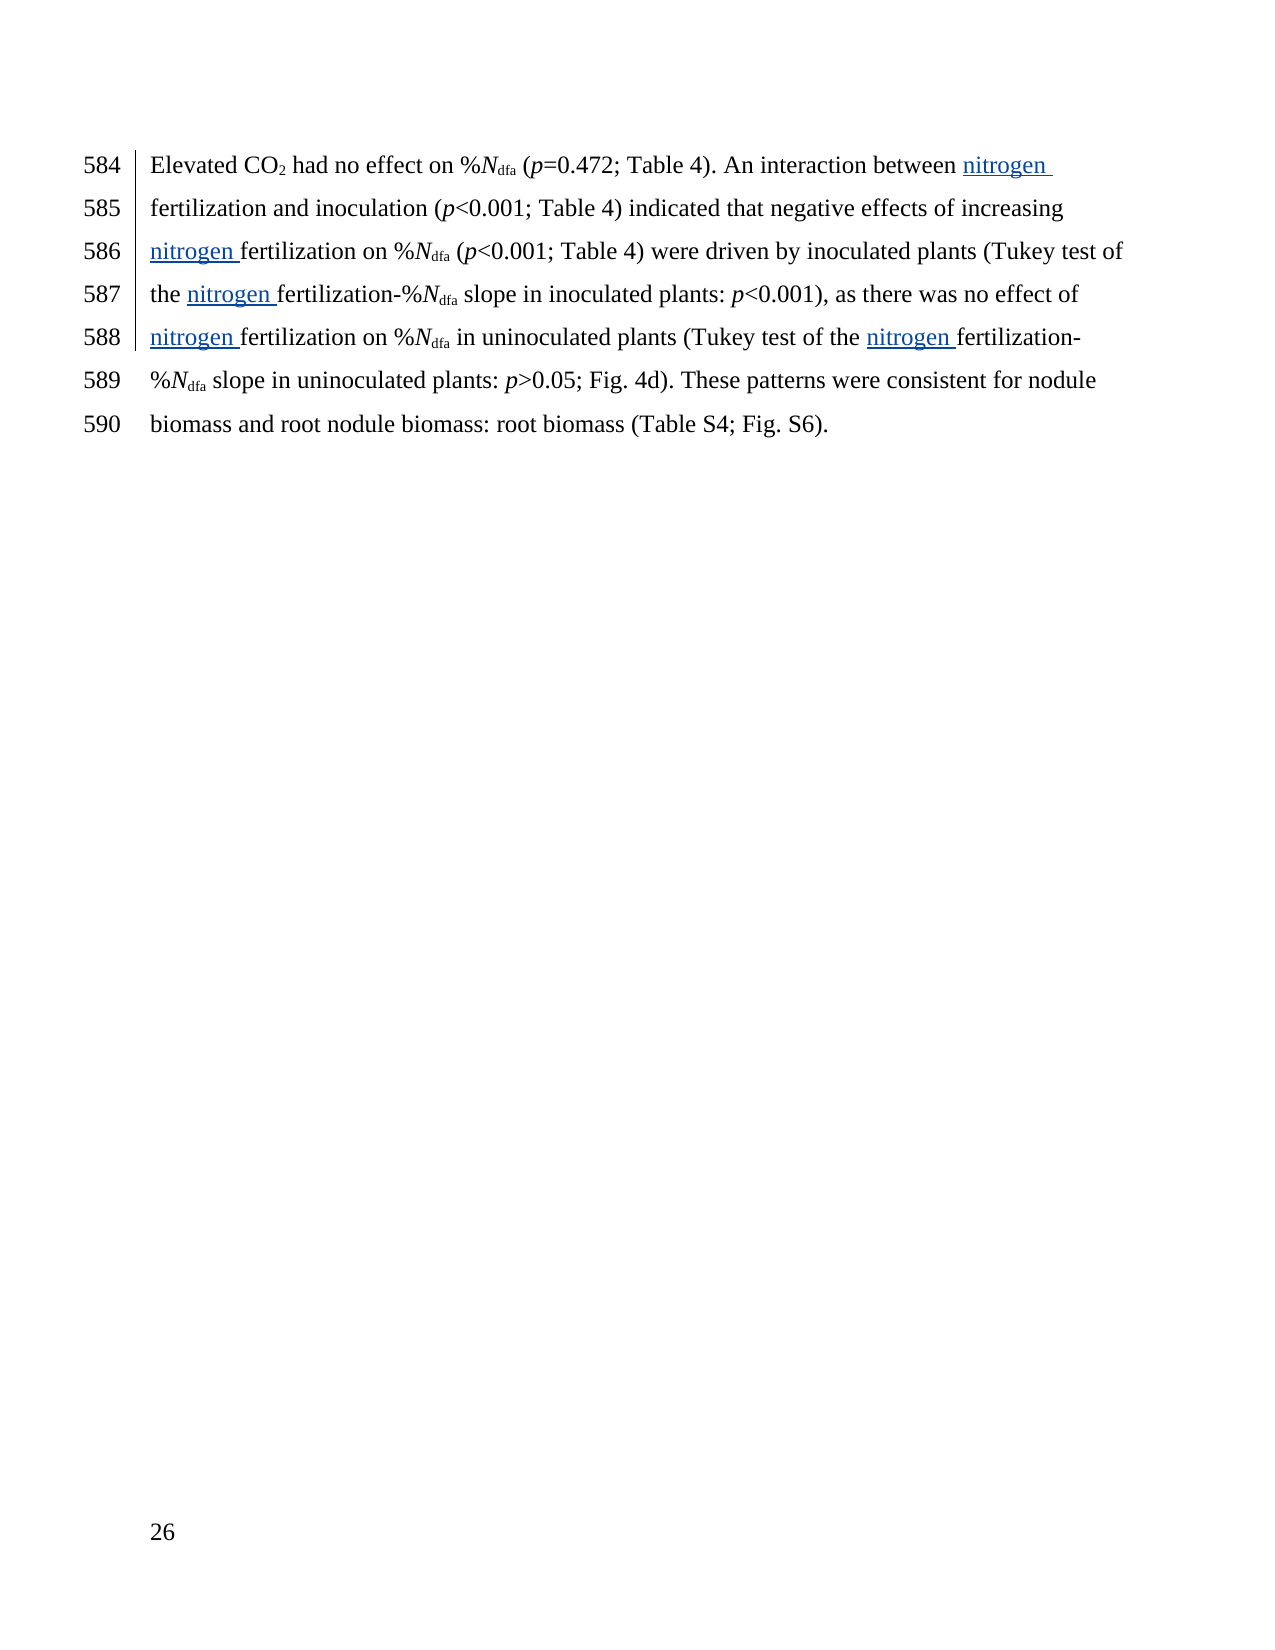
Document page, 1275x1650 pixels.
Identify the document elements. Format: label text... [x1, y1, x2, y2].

text Elevated CO2 had no effect on %Ndfa (p=0.472; Table 4). An interaction between fertilization and inoculation (p<0.001; Table 4) indicated that negative effects of increasing fertilization on %Ndfa (p<0.001; Table 4) were driven by inoculated plants (Tukey test of the fertilization-%Ndfa slope in inoculated plants: p<0.001), as there was no effect of fertilization on %Ndfa in uninoculated plants (Tukey test of the fertilization-%Ndfa slope in uninoculated plants: p>0.05; Fig. 4d). These patterns were consistent for nodule biomass and root nodule biomass: root biomass (Table S4; Fig. S6). [150, 150, 1125, 437]
